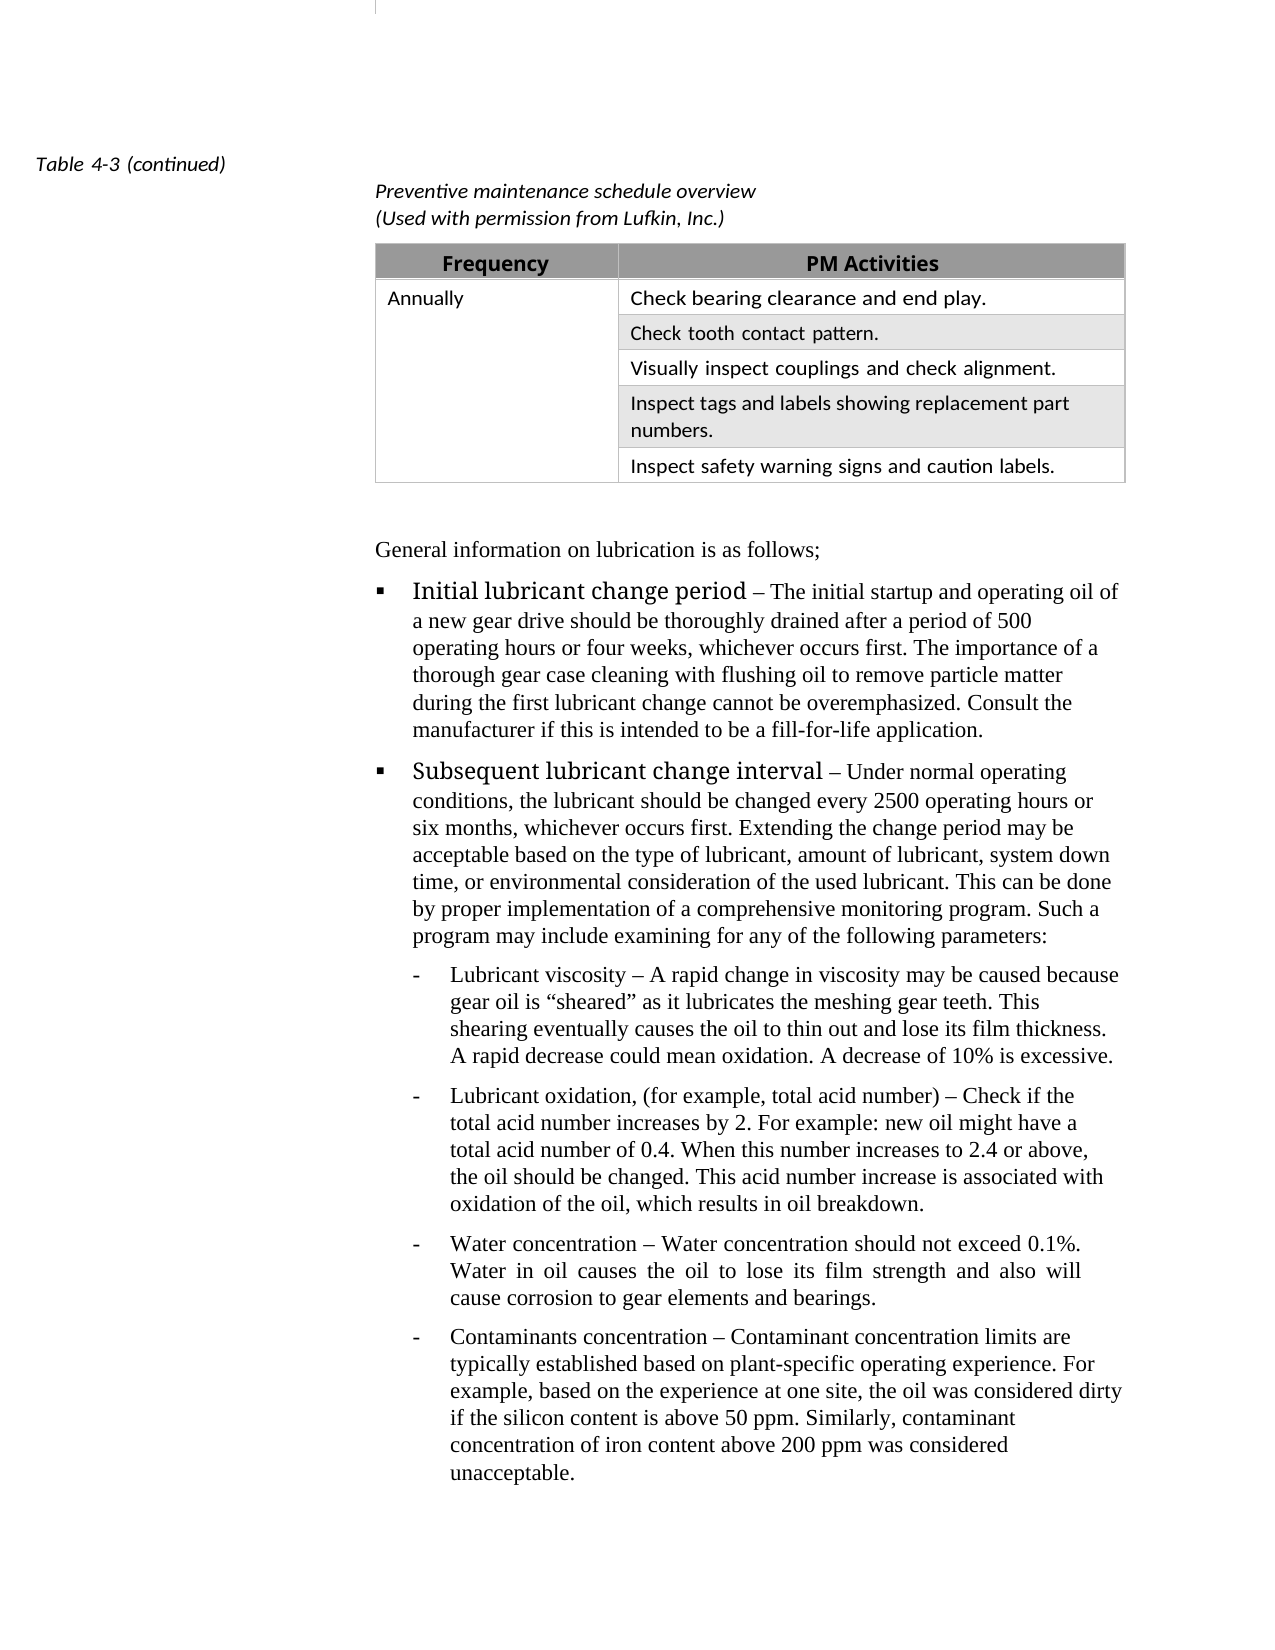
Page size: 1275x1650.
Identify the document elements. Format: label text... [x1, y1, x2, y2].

list Contaminants concentration – Contaminant concentration limits are typically established based on plant-specific operating experience. For example, based on the experience at one site, the oil was considered dirty if the silicon content is above 50 ppm. Similarly, contaminant concentration of iron content above 200 ppm was considered unacceptable. [412, 1323, 1137, 1485]
list Lubricant oxidation, (for example, total acid number) – Check if the total acid number increases by 2. For example: new oil might have a total acid number of 0.4. When this number increases to 2.4 or above, the oil should be changed. This acid number increase is associated with oxidation of the oil, which results in oil breakdown. [412, 1082, 1120, 1217]
list Subsequent lubricant change interval – Under normal operating conditions, the lubricant should be changed every 2500 operating hours or six months, whichever occurs first. Extending the change period may be acceptable based on the type of lubricant, amount of lubricant, system down time, or environmental consideration of the used lubricant. This can be done by proper implementation of a comprehensive monitoring program. Such a program may include examining for any of the following parameters: [375, 755, 1124, 948]
table_cell Check bearing clearance and end play. [619, 280, 1124, 314]
table_header PM Activities [619, 244, 1124, 278]
list Lubricant viscosity – A rapid change in viscosity may be caused because gear oil is “sheared” as it lubricates the meshing gear teeth. This shearing eventually causes the oil to thin out and lose its film thickness. A rapid decrease could mean oxidation. A decrease of 10% is excessive. [412, 961, 1119, 1069]
list Initial lubricant change period – The initial startup and operating oil of a new gear drive should be thoroughly drained after a period of 500 operating hours or four weeks, whichever occurs first. The importance of a thorough gear case cleaning with flushing oil to remove particle matter during the first lubricant change cannot be overemphasized. Consult the manufacturer if this is intended to be a fill-for-life application. [375, 575, 1120, 742]
table_cell Annually [376, 280, 618, 482]
text General information on lubrication is as follows; [375, 536, 1194, 562]
list Water concentration – Water concentration should not exceed 0.1%. Water in oil causes the oil to lose its film strength and also will cause corrosion to gear elements and bearings. [412, 1229, 1082, 1310]
table_header Frequency [376, 244, 618, 278]
table_cell Inspect tags and labels showing replacement part numbers. [619, 386, 1124, 447]
text Preventive maintenance schedule overview (Used with permission from Lufkin, Inc.) [375, 178, 804, 230]
table_cell Visually inspect couplings and check alignment. [619, 350, 1124, 384]
table_cell Inspect safety warning signs and caution labels. [619, 448, 1124, 482]
table_cell Check tooth contact pattern. [619, 315, 1124, 349]
text Table 4-3 (continued) [35, 151, 1194, 176]
